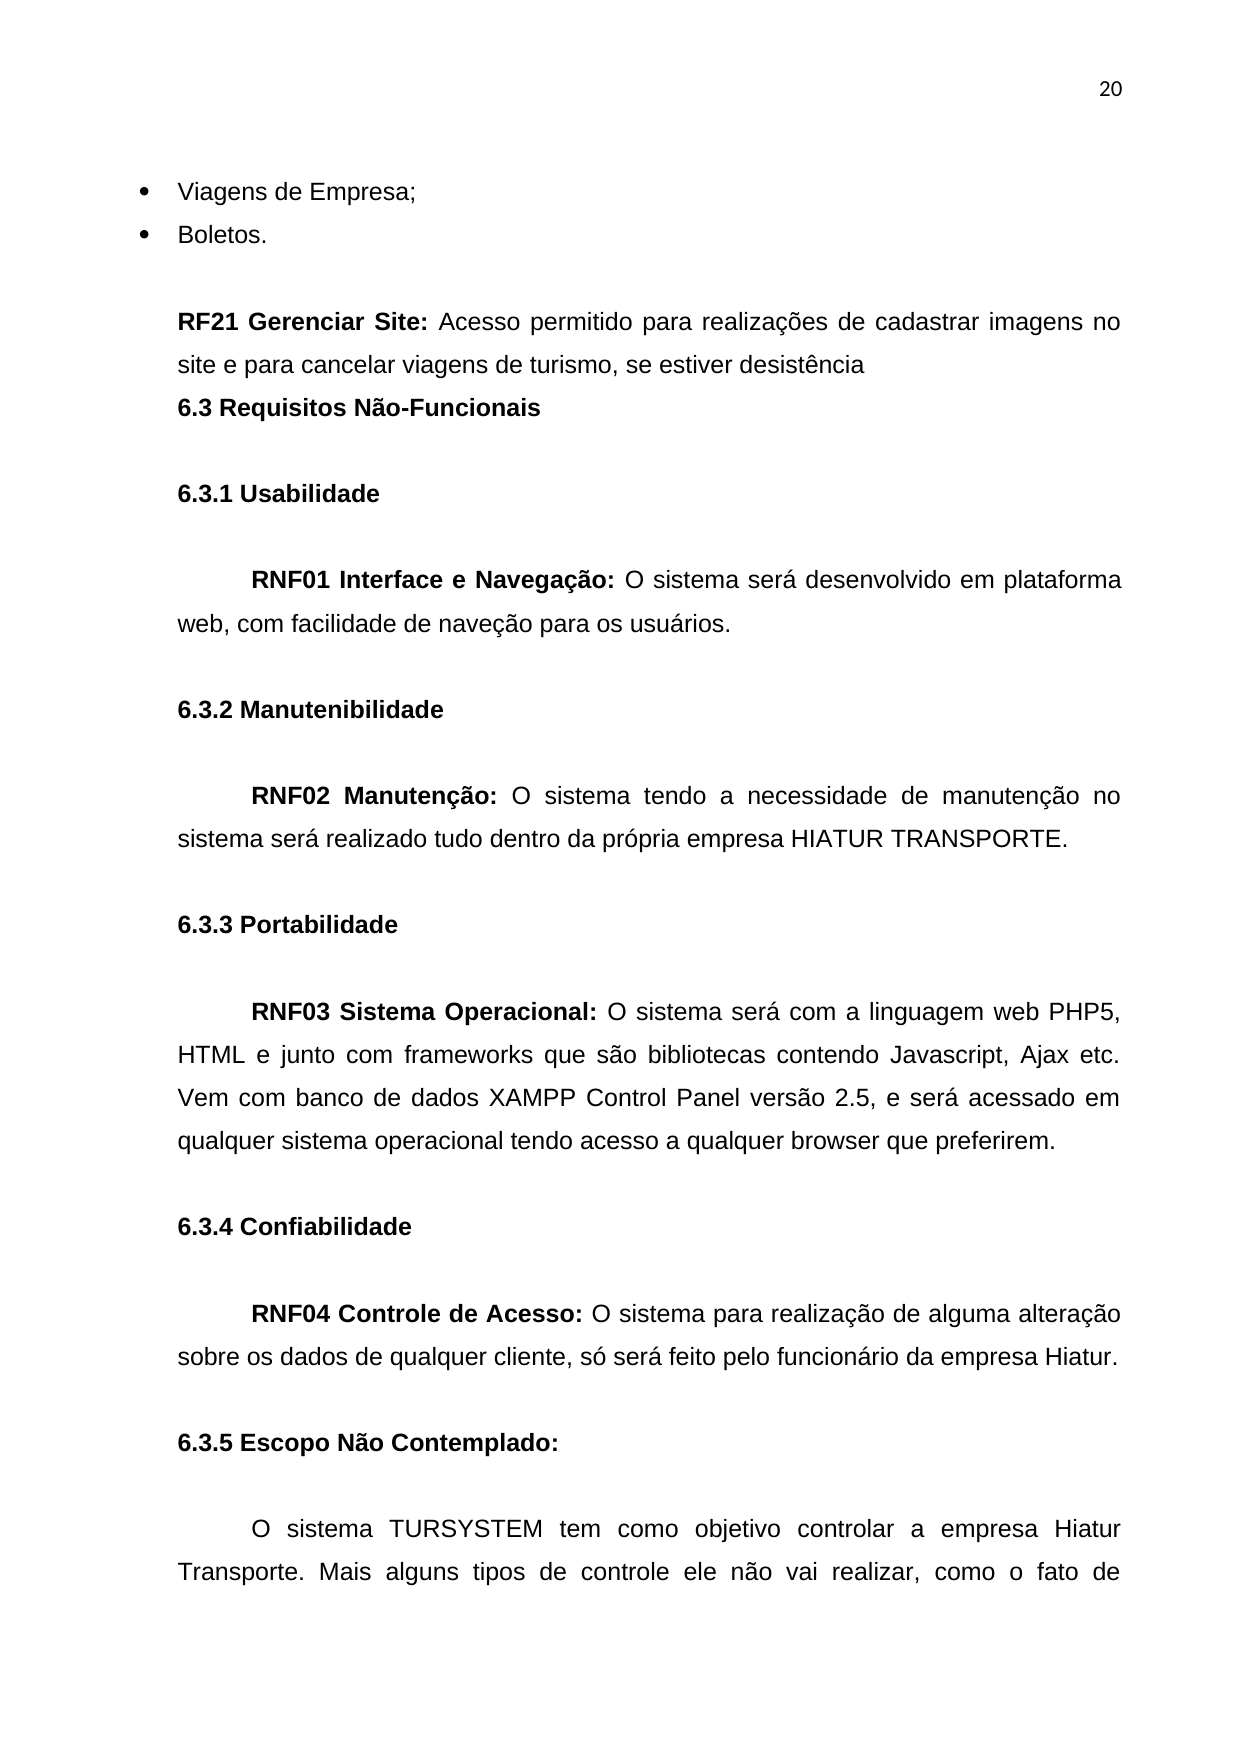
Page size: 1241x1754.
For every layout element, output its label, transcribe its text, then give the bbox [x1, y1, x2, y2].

text 6.3.5 Escopo Não Contemplado: [177, 1428, 1122, 1457]
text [177, 1514, 1122, 1586]
list Viagens de Empresa; [140, 177, 1122, 206]
text 6.3 Requisitos Não-Funcionais [177, 393, 1122, 422]
text 6.3.2 Manutenibilidade [177, 695, 1122, 724]
text RNF04 Controle de Acesso: O sistema para realização de alguma alteração sobre os dados de qualquer cliente, só será feito pelo funcionário da empresa Hiatur. [177, 1299, 1122, 1371]
text RNF03 Sistema Operacional: O sistema será com a linguagem web PHP5, HTML e junto com frameworks que são bibliotecas contendo Javascript, Ajax etc. Vem com banco de dados XAMPP Control Panel versão 2.5, e será acessado em qualquer sistema operacional tendo acesso a qualquer browser que preferirem. [177, 997, 1122, 1155]
text 6.3.3 Portabilidade [177, 911, 1122, 939]
text RNF02 Manutenção: O sistema tendo a necessidade de manutenção no sistema será realizado tudo dentro da própria empresa HIATUR TRANSPORTE. [177, 781, 1122, 853]
text 6.3.4 Confiabilidade [177, 1212, 1122, 1241]
text RNF01 Interface e Navegação: O sistema será desenvolvido em plataforma web, com facilidade de naveção para os usuários. [177, 566, 1122, 637]
list Boletos. [140, 220, 1122, 249]
text 6.3.1 Usabilidade [177, 479, 1122, 508]
text RF21 Gerenciar Site: Acesso permitido para realizações de cadastrar imagens no site e para cancelar viagens de turismo, se estiver desistência [177, 307, 1122, 379]
